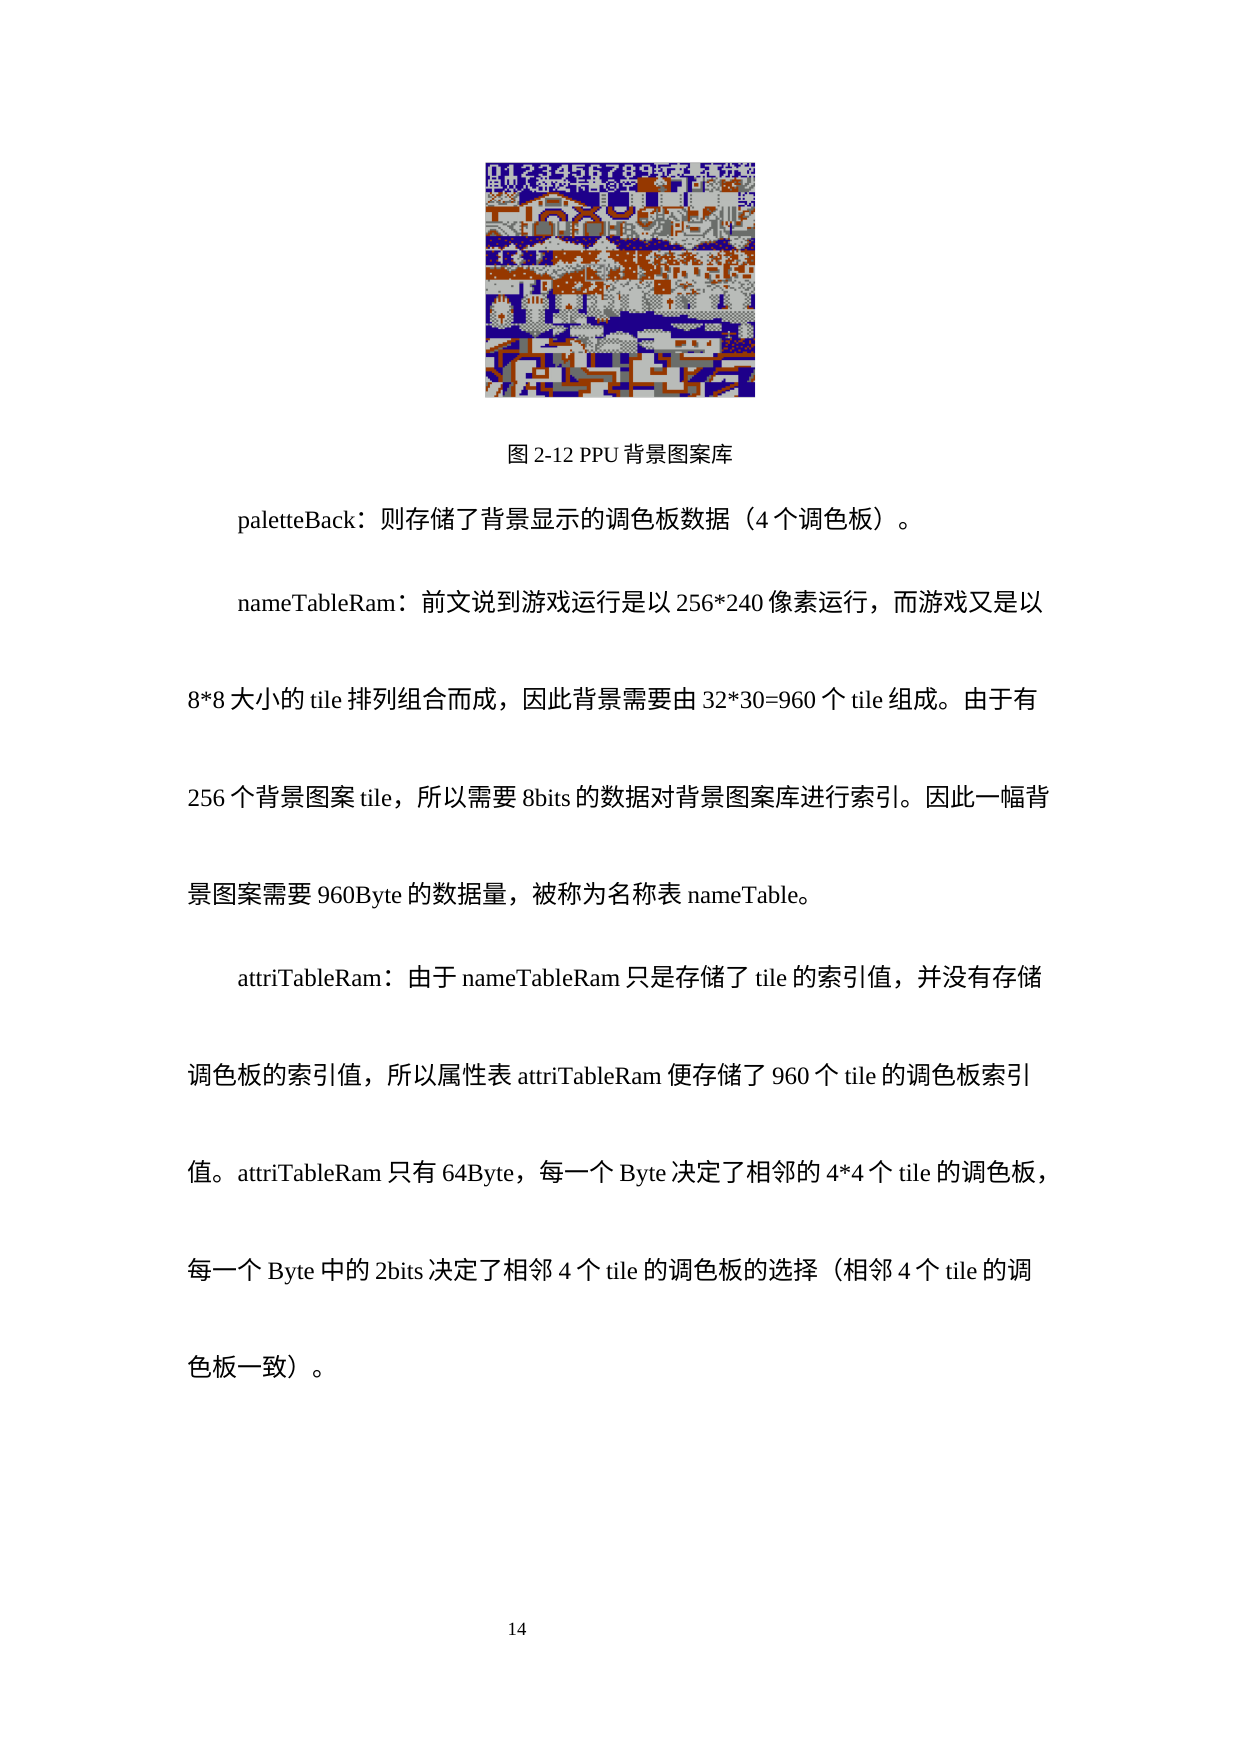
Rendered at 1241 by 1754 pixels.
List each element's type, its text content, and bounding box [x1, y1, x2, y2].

text nameTableRam：前文说到游戏运行是以256*240像素运行，而游戏又是以8*8大小的tile排列组合而成，因此背景需要由32*30=960个tile组成。由于有256个背景图案tile，所以需要8bits的数据对背景图案库进行索引。因此一幅背景图案需要960Byte的数据量，被称为名称表nameTable。 [187, 568, 1053, 925]
text 图2-12 PPU背景图案库 [187, 436, 1053, 469]
text attriTableRam：由于nameTableRam只是存储了tile的索引值，并没有存储调色板的索引值，所以属性表attriTableRam便存储了960个tile的调色板索引值。attriTableRam只有64Byte，每一个Byte决定了相邻的4*4个tile的调色板，每一个Byte中的2bits决定了相邻4个tile的调色板的选择（相邻4个tile的调色板一致）。 [187, 943, 1053, 1398]
text paletteBack：则存储了背景显示的调色板数据（4个调色板）。 [187, 485, 1053, 550]
picture [485, 162, 756, 398]
